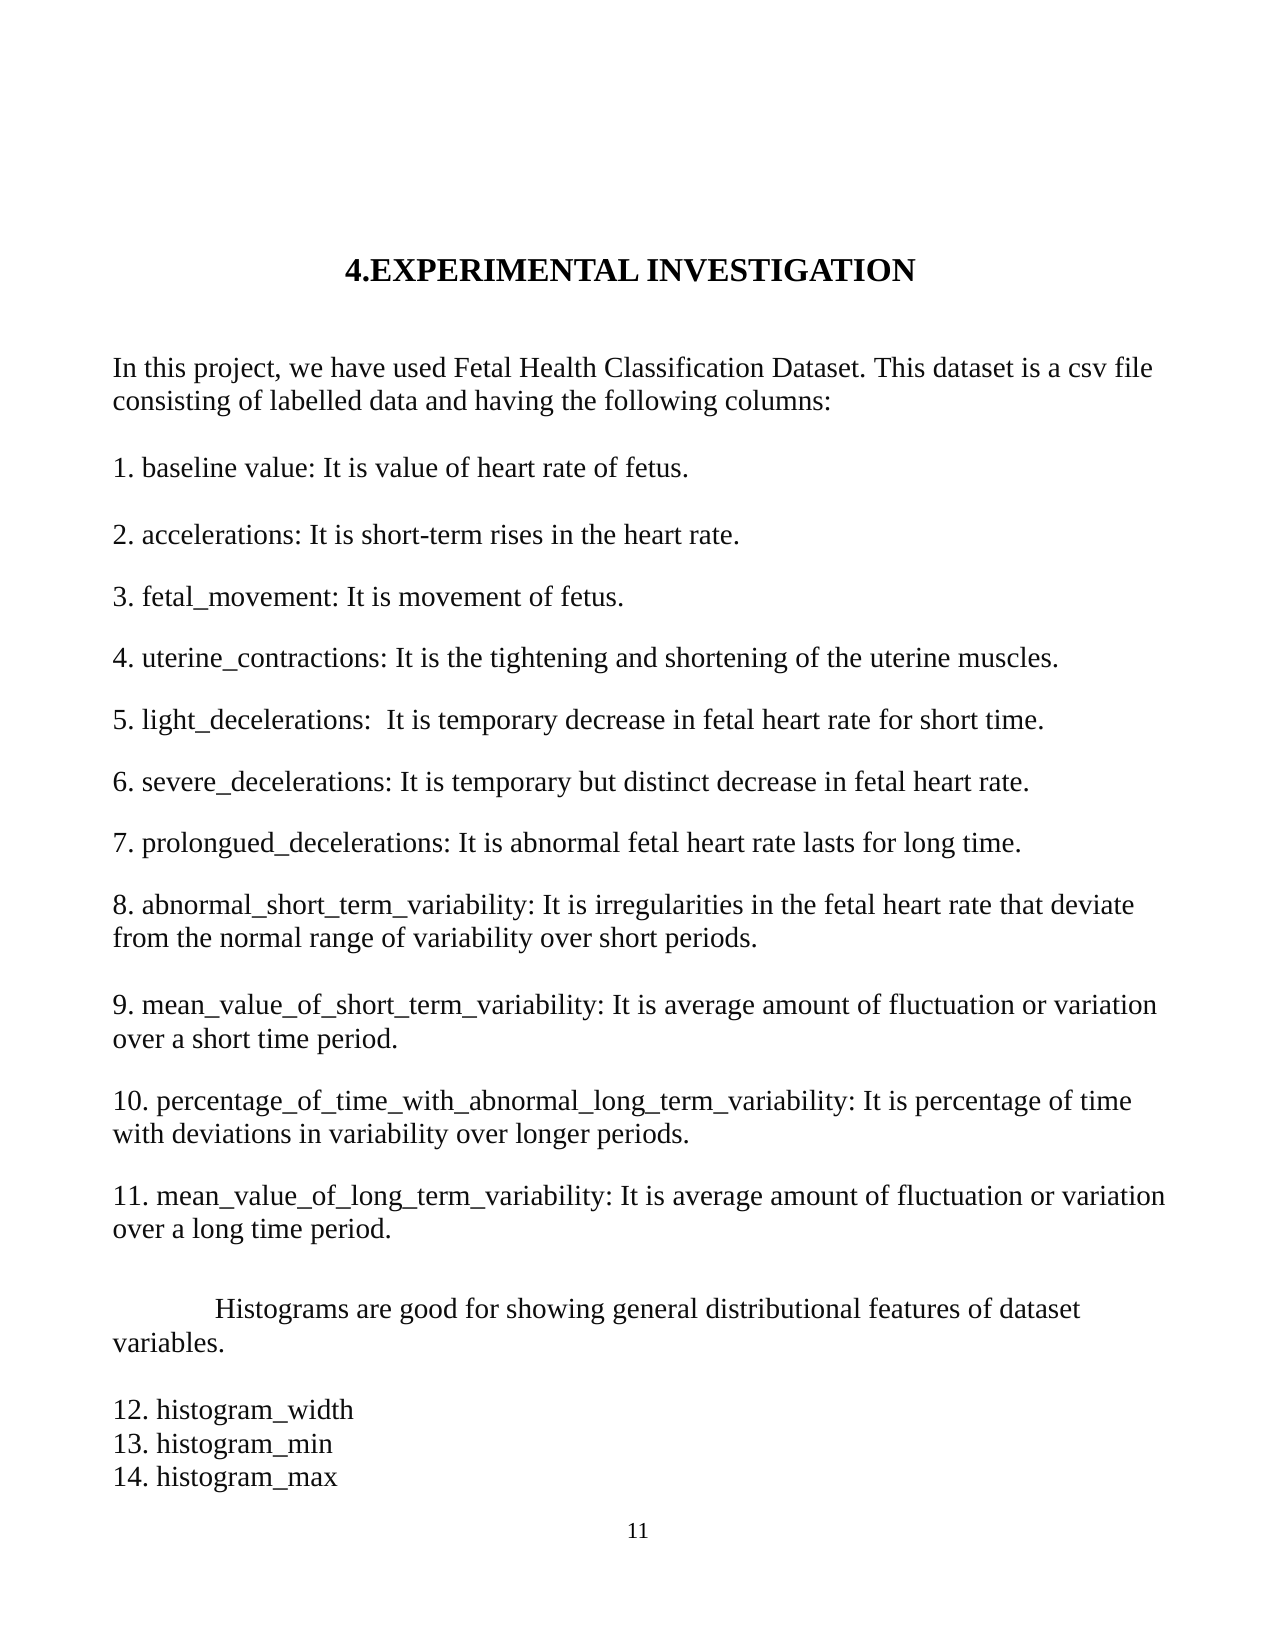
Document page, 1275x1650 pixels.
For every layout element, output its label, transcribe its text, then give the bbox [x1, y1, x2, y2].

text 14. histogram_max [112, 1459, 1171, 1493]
text 8. abnormal_short_term_variability: It is irregularities in the fetal heart rate that deviate from the normal range of variability over short periods. [112, 887, 1171, 954]
subtitle 4.EXPERIMENTAL INVESTIGATION [151, 250, 1110, 288]
text 2. accelerations: It is short-term rises in the heart rate. [112, 517, 1171, 551]
text 9. mean_value_of_short_term_variability: It is average amount of fluctuation or variation over a short time period. [112, 987, 1171, 1054]
text 12. histogram_width [112, 1392, 1171, 1426]
text 11. mean_value_of_long_term_variability: It is average amount of fluctuation or variation over a long time period. [112, 1178, 1171, 1245]
text 13. histogram_min [112, 1426, 1171, 1459]
text 7. prolongued_decelerations: It is abnormal fetal heart rate lasts for long time. [112, 825, 1171, 859]
text 10. percentage_of_time_with_abnormal_long_term_variability: It is percentage of time with deviations in variability over longer periods. [112, 1083, 1171, 1150]
text In this project, we have used Fetal Health Classification Dataset. This dataset is a csv file consisting of labelled data and having the following columns: [112, 350, 1171, 417]
text 4. uterine_contractions: It is the tightening and shortening of the uterine muscles. [112, 641, 1171, 674]
text Histograms are good for showing general distributional features of dataset variables. [112, 1292, 1171, 1359]
text 3. fetal_movement: It is movement of fetus. [112, 579, 1171, 613]
text 1. baseline value: It is value of heart rate of fetus. [112, 450, 1171, 484]
text 5. light_decelerations: It is temporary decrease in fetal heart rate for short time. [112, 702, 1171, 736]
text 6. severe_decelerations: It is temporary but distinct decrease in fetal heart rate. [112, 764, 1171, 797]
